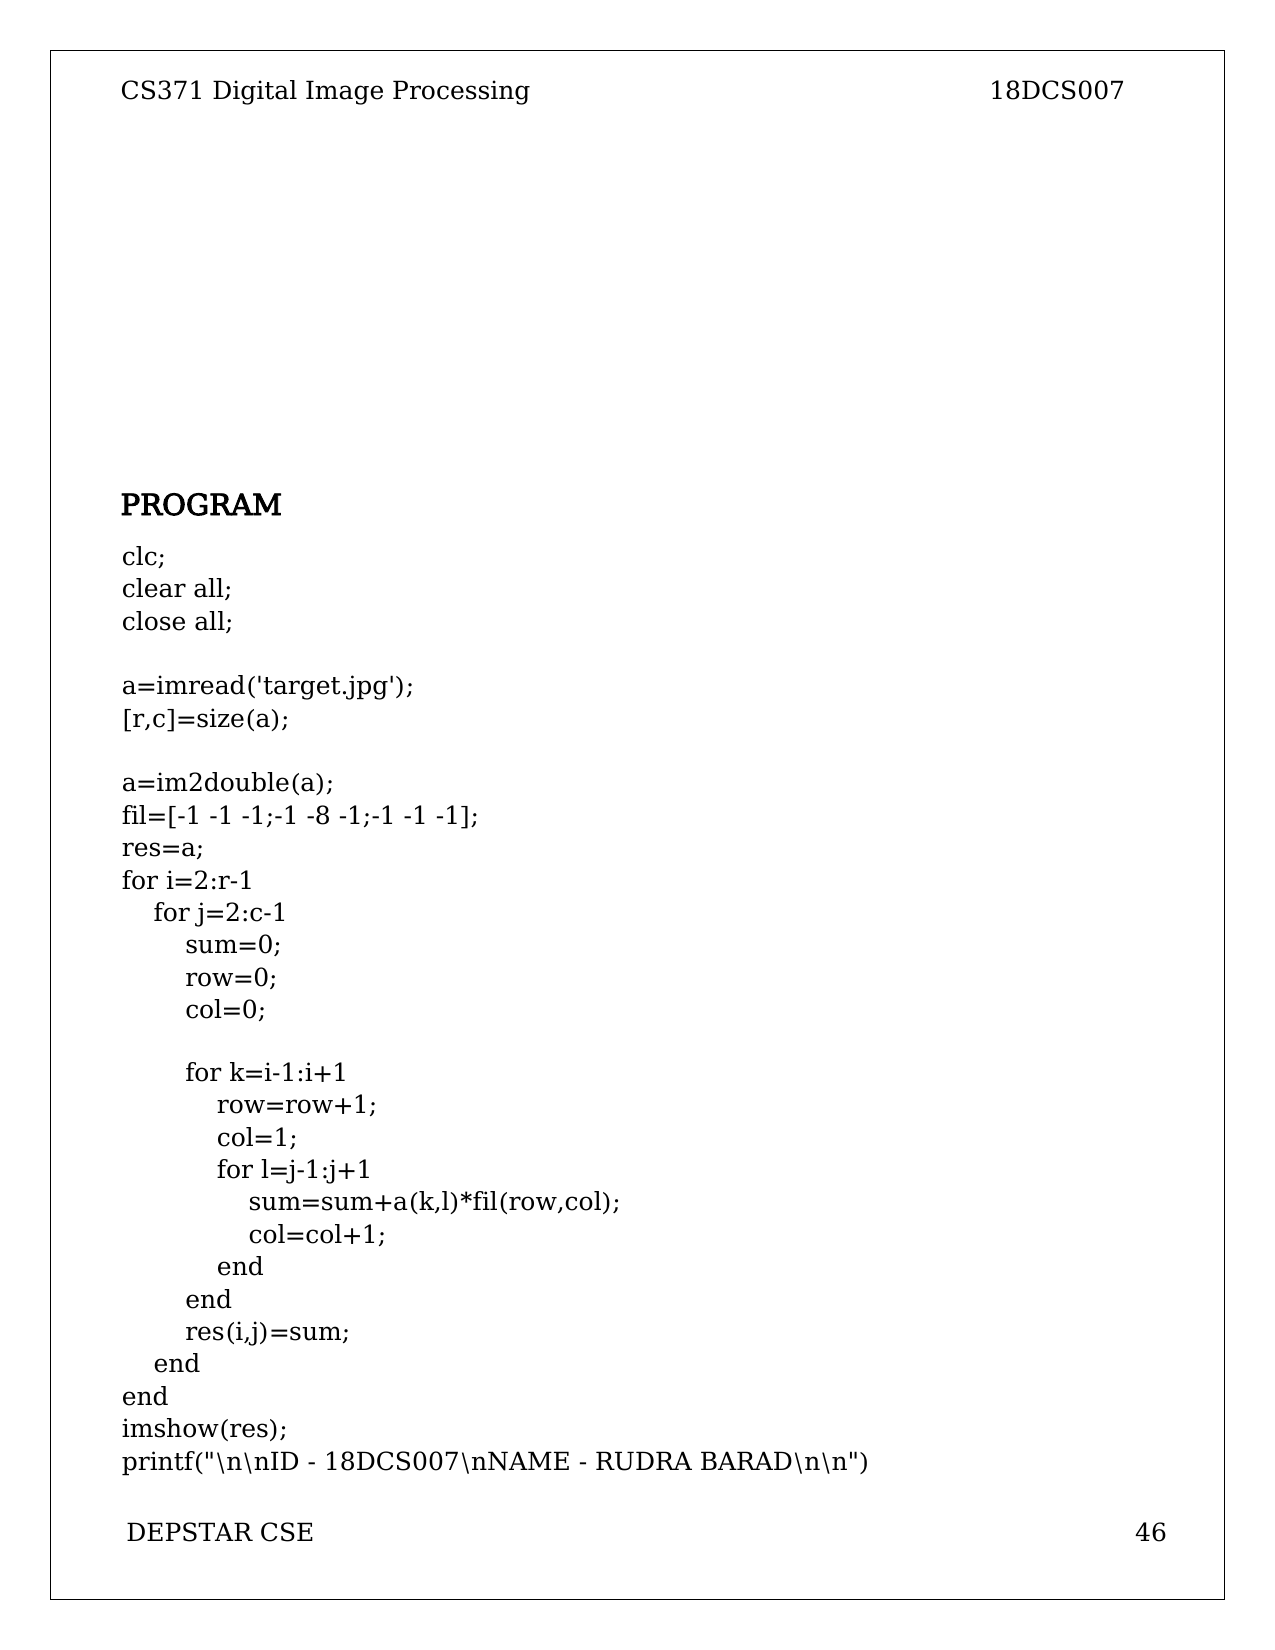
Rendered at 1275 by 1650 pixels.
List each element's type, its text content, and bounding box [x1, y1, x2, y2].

text a=im2double(a); [122, 767, 1167, 797]
text row=0; [122, 961, 1167, 991]
text fil=[-1 -1 -1;-1 -8 -1;-1 -1 -1]; [122, 799, 1167, 829]
text [r,c]=size(a); [122, 702, 1167, 732]
text col=1; [122, 1121, 1167, 1151]
text for l=j-1:j+1 [122, 1154, 1167, 1184]
text end [122, 1251, 1167, 1281]
text col=col+1; [122, 1218, 1167, 1248]
text clc; [122, 540, 1167, 570]
text col=0; [122, 994, 1167, 1024]
text end [122, 1380, 1167, 1410]
text for k=i-1:i+1 [122, 1056, 1167, 1086]
text row=row+1; [122, 1089, 1167, 1119]
text sum=0; [122, 929, 1167, 959]
text end [122, 1283, 1167, 1313]
text PROGRAM [106, 486, 1167, 521]
text end [122, 1348, 1167, 1378]
text res=a; [122, 832, 1167, 862]
text sum=sum+a(k,l)*fil(row,col); [122, 1186, 1167, 1216]
text a=imread('target.jpg'); [122, 670, 1167, 700]
text close all; [122, 605, 1167, 635]
text imshow(res); [122, 1413, 1167, 1443]
text res(i,j)=sum; [122, 1316, 1167, 1346]
text for i=2:r-1 [122, 864, 1167, 894]
text clear all; [122, 573, 1167, 603]
text printf("\n\nID - 18DCS007\nNAME - RUDRA BARAD\n\n") [122, 1445, 1167, 1475]
text for j=2:c-1 [122, 897, 1167, 927]
